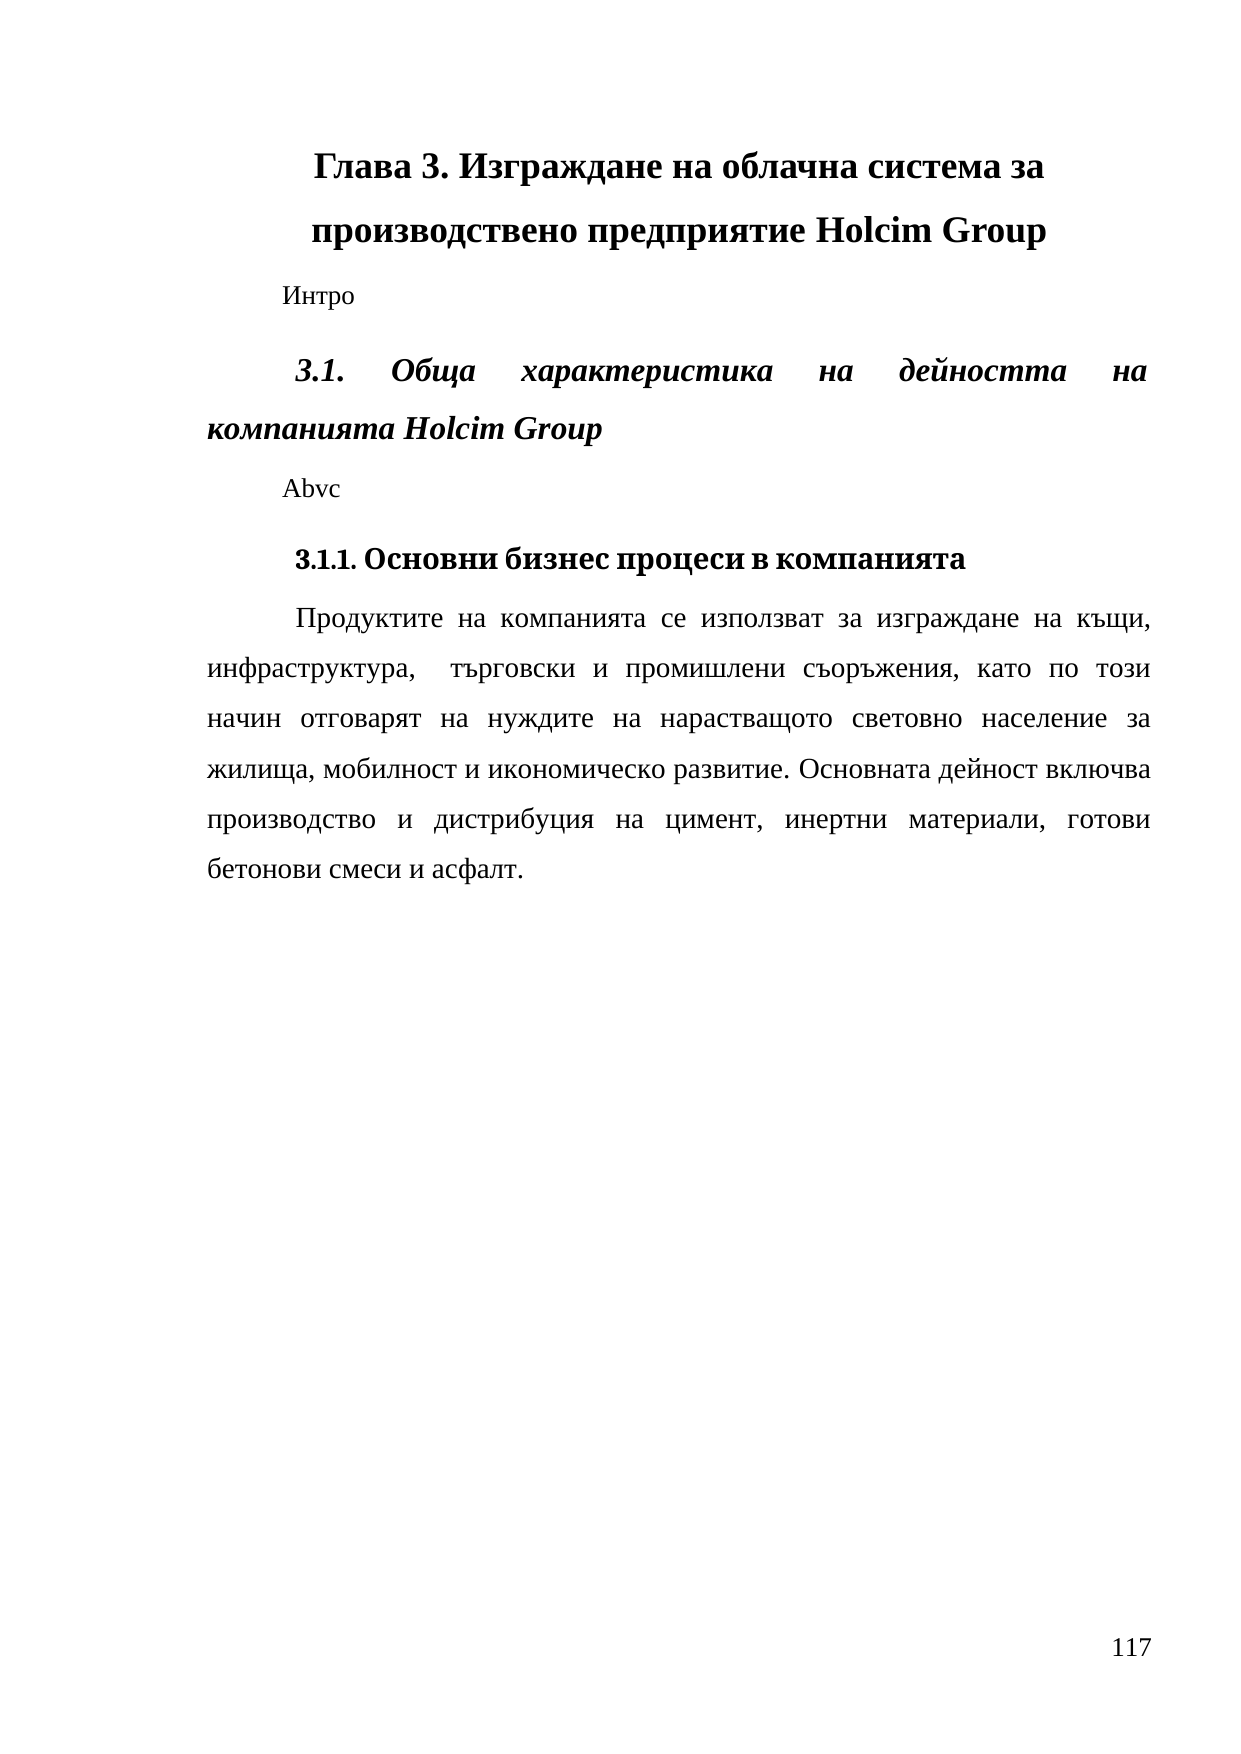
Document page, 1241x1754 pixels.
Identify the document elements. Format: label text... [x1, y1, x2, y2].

subtitle 3.1.1. Основни бизнес процеси в компанията [207, 543, 1152, 577]
subtitle 3.1. Обща характеристика на дейността на компанията Holcim Group [207, 350, 1152, 446]
subtitle Глава 3. Изграждане на облачна система за производствено предприятие Holcim Group [207, 143, 1152, 251]
text Abvc [207, 472, 1152, 503]
text Интро [207, 279, 1152, 310]
text Продуктите на компанията се използват за изграждане на къщи, инфраструктура, търговски и промишлени съоръжения, като по този начин отговарят на нуждите на нарастващото световно население за жилища, мобилност и икономическо развитие. Основната дейност включва производство и дистрибуция на цимент, инертни материали, готови бетонови смеси и асфалт. [207, 600, 1152, 885]
